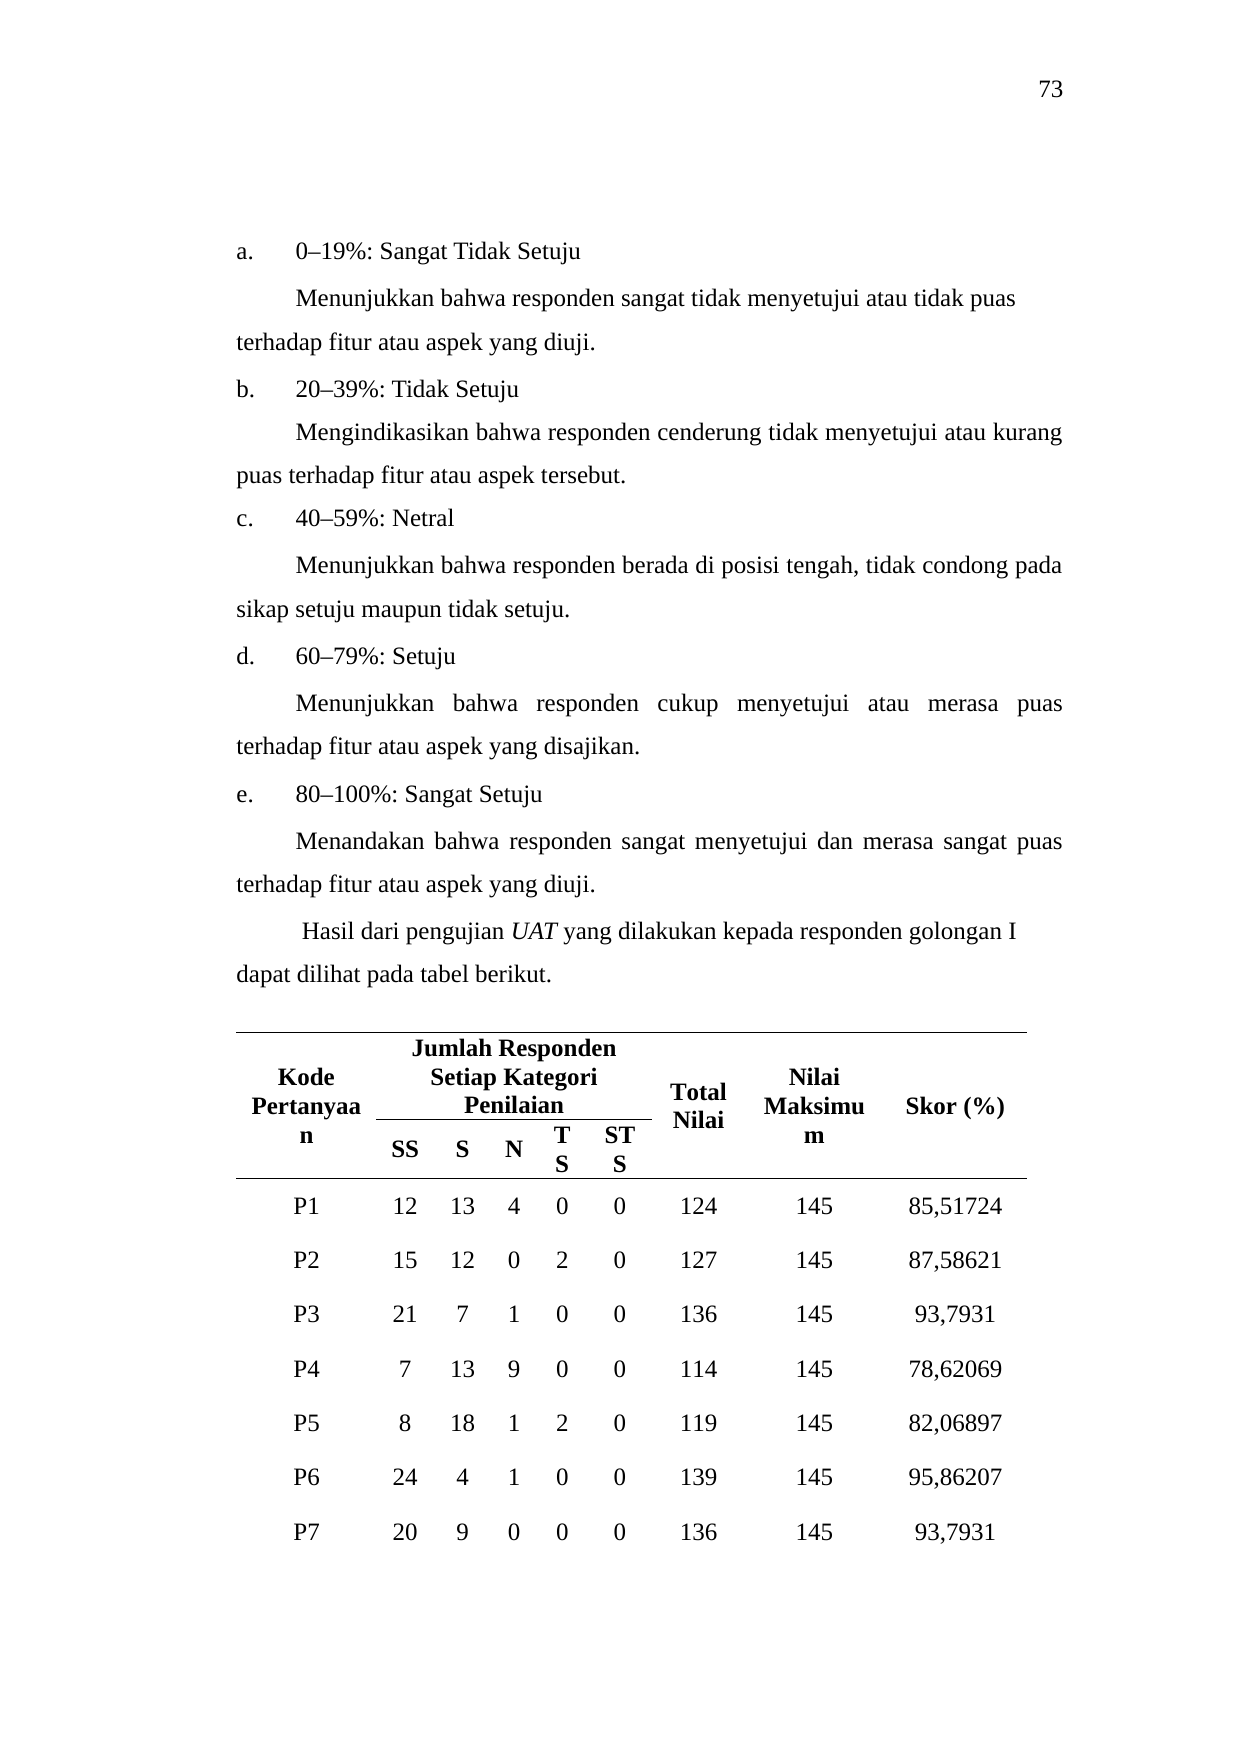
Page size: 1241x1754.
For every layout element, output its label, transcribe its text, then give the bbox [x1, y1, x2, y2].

table_cell 13 [434, 1341, 491, 1395]
table_cell 20 [376, 1504, 433, 1558]
table_cell 0 [588, 1504, 652, 1558]
table_cell 78,62069 [884, 1341, 1027, 1395]
table_cell 82,06897 [884, 1395, 1027, 1449]
text Hasil dari pengujian UAT yang dilakukan kepada responden golongan I dapat dilihat pada tabel berikut. [236, 916, 1063, 988]
table_cell 15 [376, 1232, 433, 1286]
table_cell P3 [236, 1286, 376, 1341]
table_cell 145 [745, 1450, 883, 1504]
table_cell 93,7931 [884, 1504, 1027, 1558]
table_cell 0 [588, 1286, 652, 1341]
table_header Jumlah Responden Setiap Kategori Penilaian [376, 1033, 652, 1119]
table_cell 1 [491, 1286, 537, 1341]
table_cell 4 [434, 1450, 491, 1504]
table_cell 2 [537, 1232, 587, 1286]
table_header Kode Pertanyaan [236, 1033, 376, 1178]
table_cell 9 [491, 1341, 537, 1395]
table_cell TS [537, 1120, 587, 1178]
table_cell N [491, 1120, 537, 1178]
table_cell 24 [376, 1450, 433, 1504]
table_cell 145 [745, 1232, 883, 1286]
text Menunjukkan bahwa responden berada di posisi tengah, tidak condong pada sikap setuju maupun tidak setuju. [236, 551, 1063, 622]
table_cell 85,51724 [884, 1179, 1027, 1232]
table_cell P6 [236, 1450, 376, 1504]
table_cell P2 [236, 1232, 376, 1286]
table_cell STS [588, 1120, 652, 1178]
table_cell 95,86207 [884, 1450, 1027, 1504]
table_cell 0 [537, 1341, 587, 1395]
table_cell 13 [434, 1179, 491, 1232]
text Menunjukkan bahwa responden sangat tidak menyetujui atau tidak puas terhadap fitur atau aspek yang diuji. [236, 283, 1063, 355]
table_cell 4 [491, 1179, 537, 1232]
table_cell 145 [745, 1395, 883, 1449]
table_cell 12 [376, 1179, 433, 1232]
table_cell 0 [537, 1504, 587, 1558]
table_cell 0 [537, 1450, 587, 1504]
table_cell 139 [652, 1450, 745, 1504]
list Mengindikasikan bahwa responden cenderung tidak menyetujui atau kurang puas terhadap fitur atau aspek tersebut. [236, 417, 1063, 489]
table_cell 2 [537, 1395, 587, 1449]
table_cell S [434, 1120, 491, 1178]
table_cell 93,7931 [884, 1286, 1027, 1341]
list 80–100%: Sangat Setuju [236, 779, 1063, 807]
table_cell 0 [588, 1395, 652, 1449]
table_cell 0 [537, 1179, 587, 1232]
table_cell 8 [376, 1395, 433, 1449]
table_cell 145 [745, 1286, 883, 1341]
table_cell 0 [588, 1232, 652, 1286]
table_cell 127 [652, 1232, 745, 1286]
table_cell 87,58621 [884, 1232, 1027, 1286]
table_cell 7 [376, 1341, 433, 1395]
list 60–79%: Setuju [236, 641, 1063, 670]
table_cell 136 [652, 1504, 745, 1558]
table_cell P4 [236, 1341, 376, 1395]
table_cell SS [376, 1120, 433, 1178]
table_cell 7 [434, 1286, 491, 1341]
list 0–19%: Sangat Tidak Setuju [236, 236, 1063, 265]
table_cell 1 [491, 1395, 537, 1449]
list 40–59%: Netral [236, 503, 1063, 532]
table_header Total Nilai [652, 1033, 745, 1178]
table_cell 0 [588, 1450, 652, 1504]
table_cell 18 [434, 1395, 491, 1449]
table_cell 0 [491, 1232, 537, 1286]
table_header Skor (%) [884, 1033, 1027, 1178]
list 20–39%: Tidak Setuju [236, 374, 1063, 403]
table_cell 119 [652, 1395, 745, 1449]
table_cell 145 [745, 1341, 883, 1395]
table_cell 0 [588, 1341, 652, 1395]
table_cell P7 [236, 1504, 376, 1558]
table_cell 145 [745, 1504, 883, 1558]
text Menunjukkan bahwa responden cukup menyetujui atau merasa puas terhadap fitur atau aspek yang disajikan. [236, 688, 1063, 760]
table_cell 114 [652, 1341, 745, 1395]
table_cell P5 [236, 1395, 376, 1449]
table_cell 0 [537, 1286, 587, 1341]
table_cell 0 [588, 1179, 652, 1232]
table_cell 1 [491, 1450, 537, 1504]
table_cell P1 [236, 1179, 376, 1232]
table_cell 12 [434, 1232, 491, 1286]
table_cell 136 [652, 1286, 745, 1341]
table_cell 21 [376, 1286, 433, 1341]
text Menandakan bahwa responden sangat menyetujui dan merasa sangat puas terhadap fitur atau aspek yang diuji. [236, 826, 1063, 898]
table_cell 0 [491, 1504, 537, 1558]
table_header Nilai Maksimum [745, 1033, 883, 1178]
table_cell 9 [434, 1504, 491, 1558]
table_cell 145 [745, 1179, 883, 1232]
table_cell 124 [652, 1179, 745, 1232]
